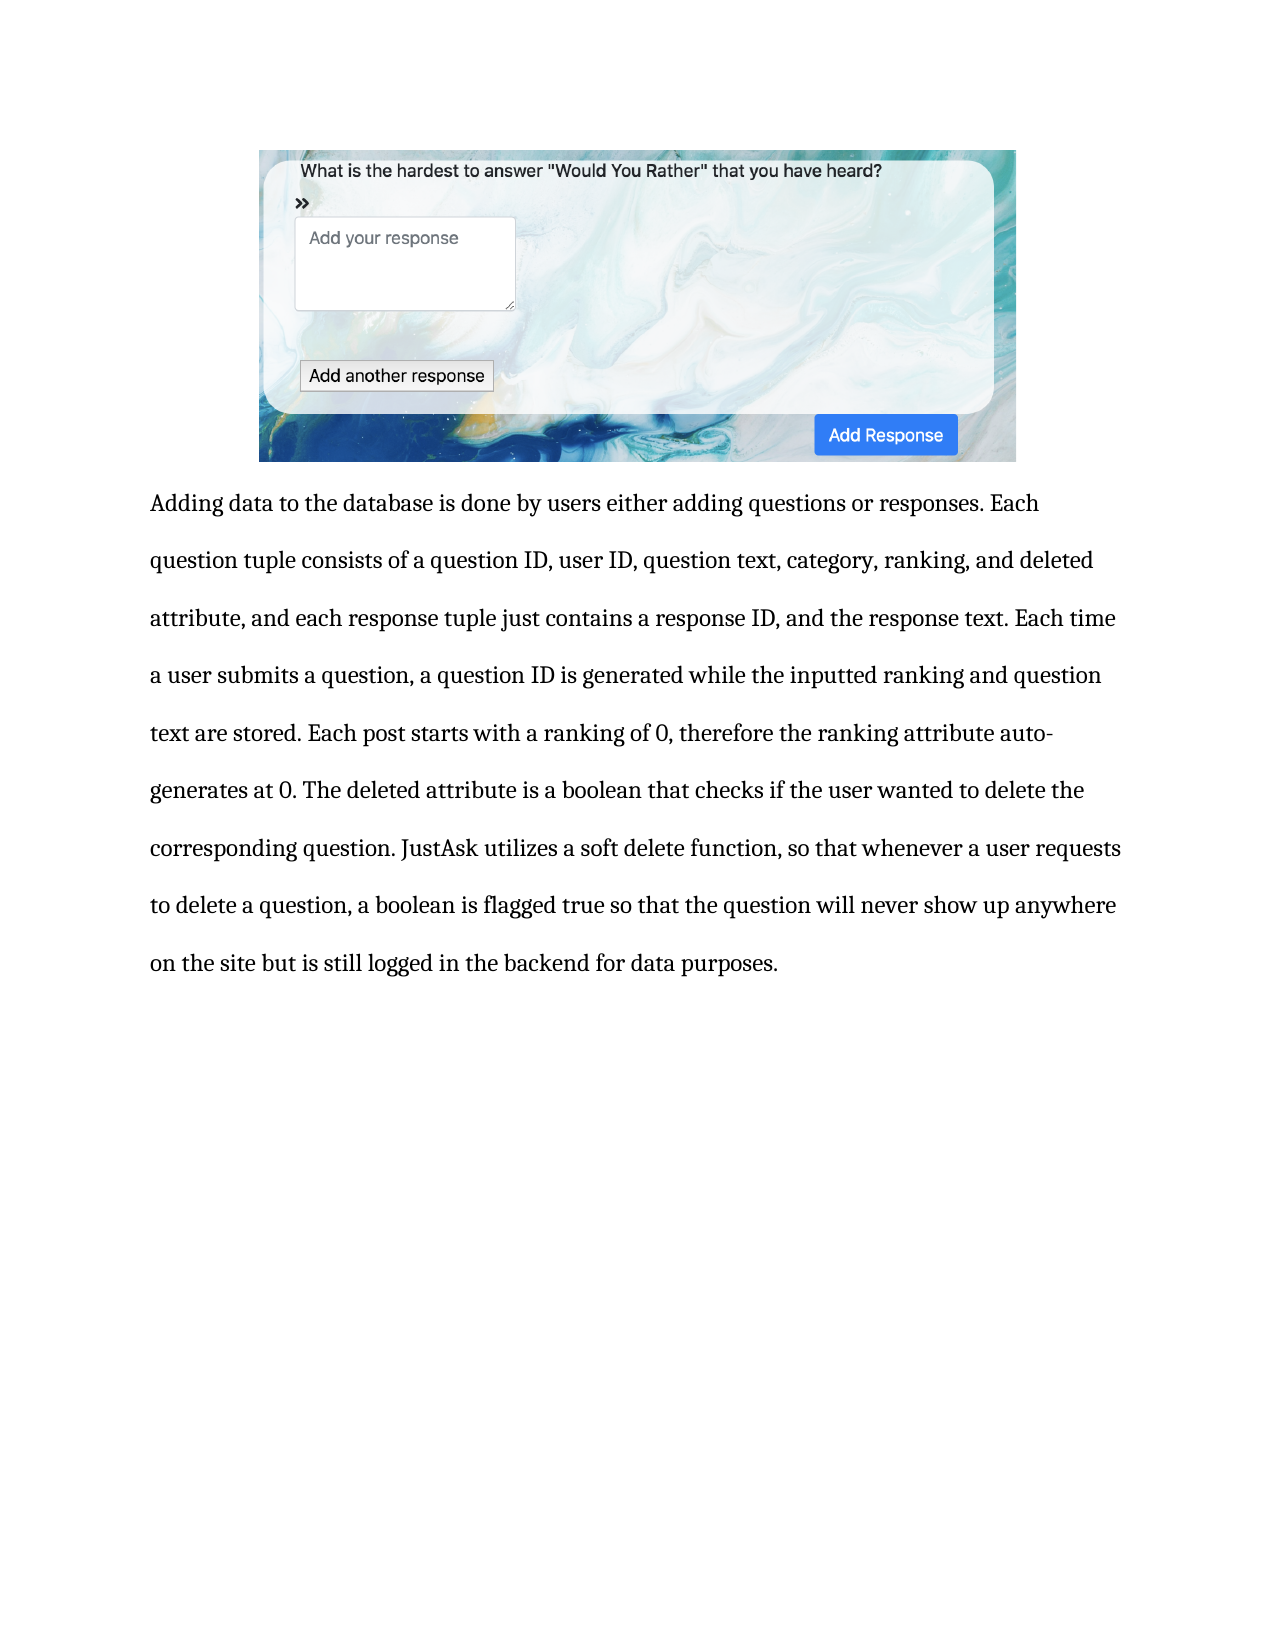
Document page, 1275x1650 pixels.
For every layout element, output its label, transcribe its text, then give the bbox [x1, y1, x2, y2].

text Adding data to the database is done by users either adding questions or responses. Each question tuple consists of a question ID, user ID, question text, category, ranking, and deleted attribute, and each response tuple just contains a response ID, and the response text. Each time a user submits a question, a question ID is generated while the inputted ranking and question text are stored. Each post starts with a ranking of 0, therefore the ranking attribute auto-generates at 0. The deleted attribute is a boolean that checks if the user wanted to delete the corresponding question. JustAsk utilizes a soft delete function, so that whenever a user requests to delete a question, a boolean is flagged true so that the question will never show up anywhere on the site but is still logged in the backend for data purposes. [150, 488, 1125, 977]
picture [259, 150, 1017, 462]
